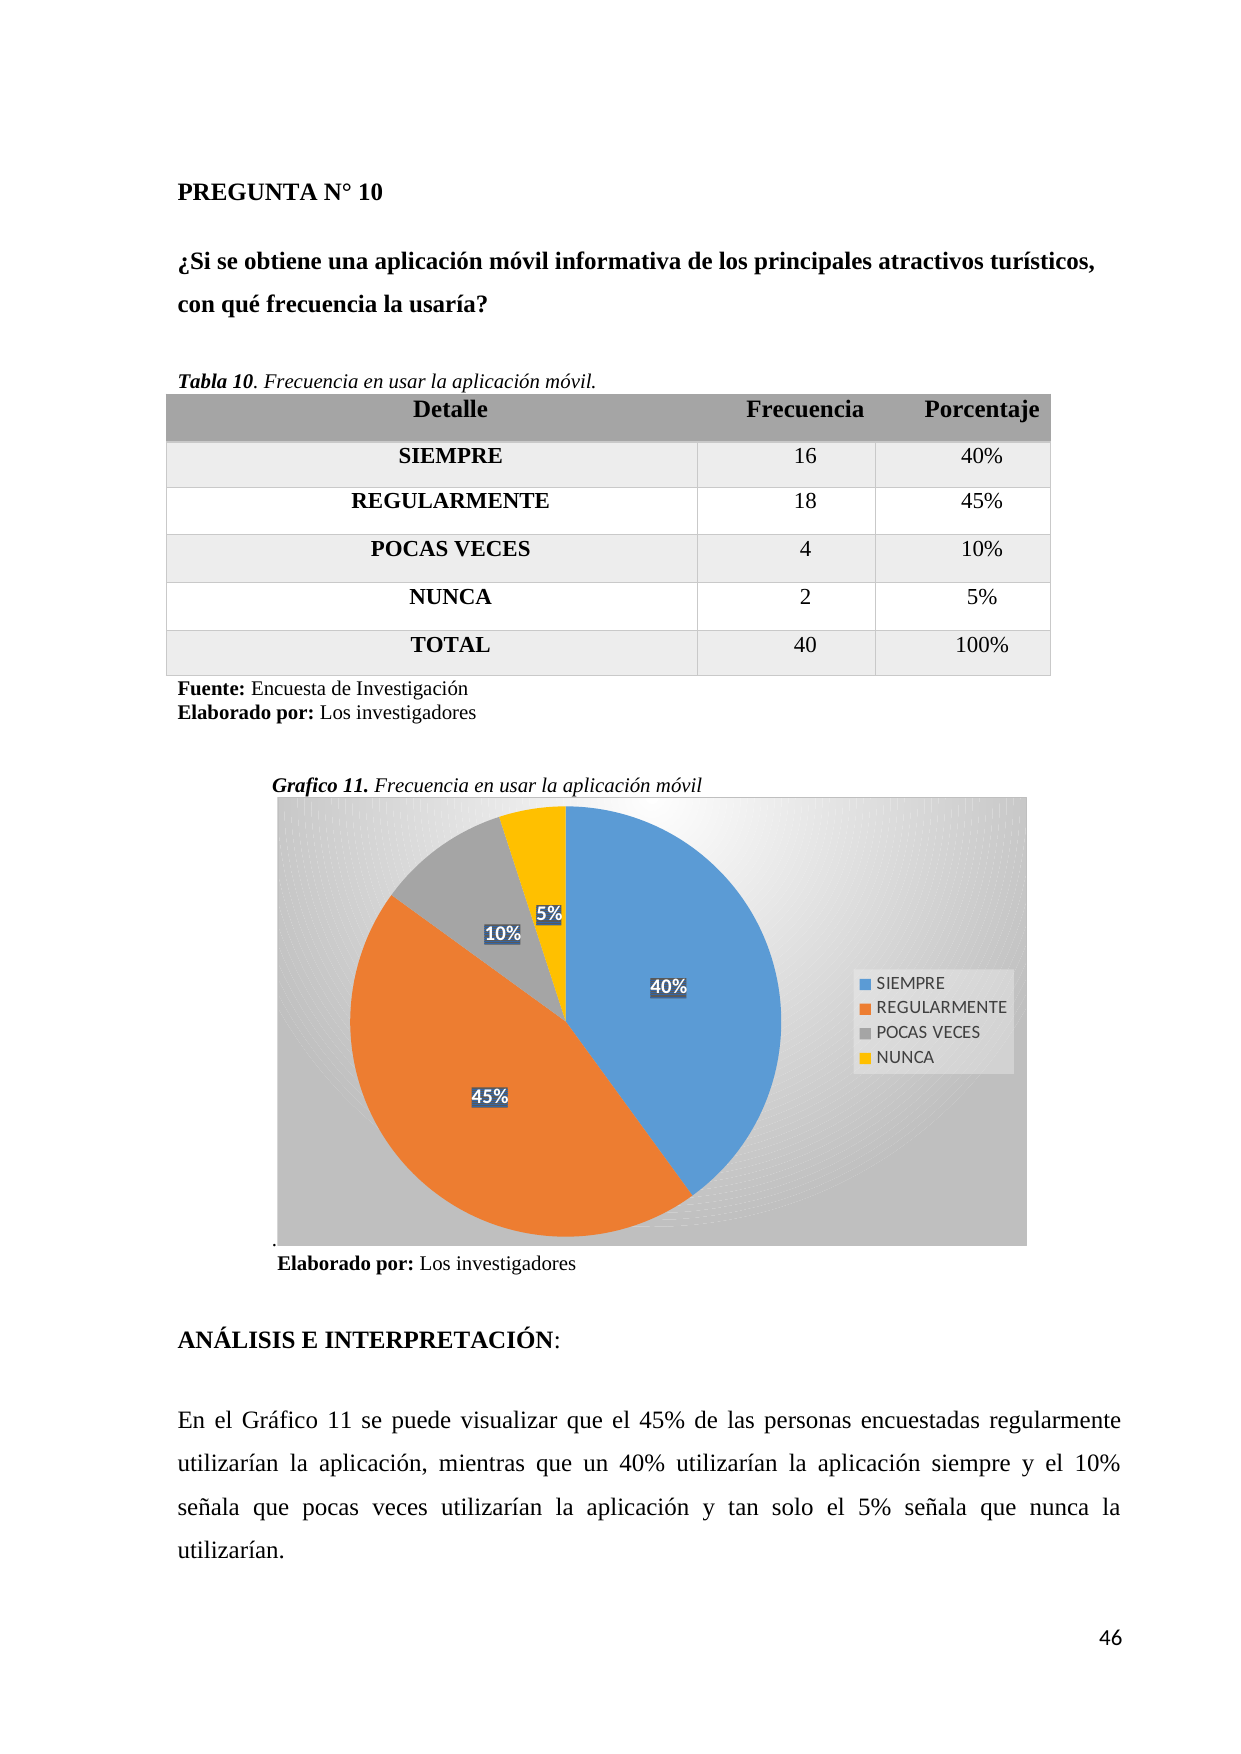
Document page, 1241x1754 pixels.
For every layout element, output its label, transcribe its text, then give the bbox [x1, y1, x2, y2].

text Tabla 10. Frecuencia en usar la aplicación móvil. [177, 369, 1122, 393]
table_cell SIEMPRE [167, 443, 697, 487]
table_cell NUNCA [167, 583, 697, 630]
text En el Gráfico 11 se puede visualizar que el 45% de las personas encuestadas regularmente utilizarían la aplicación, mientras que un 40% utilizarían la aplicación siempre y el 10% señala que pocas veces utilizarían la aplicación y tan solo el 5% señala que nunca la utilizarían. [177, 1405, 1122, 1563]
text Elaborado por: Los investigadores [177, 700, 1122, 724]
table_header Detalle [167, 395, 697, 441]
table_cell 40% [876, 443, 1050, 487]
text Elaborado por: Los investigadores [177, 1251, 1122, 1275]
table_cell 4 [698, 535, 875, 582]
table_cell POCAS VECES [167, 535, 697, 582]
table_cell 18 [698, 488, 875, 534]
table_cell 100% [876, 631, 1050, 675]
table_cell 10% [876, 535, 1050, 582]
text ¿Si se obtiene una aplicación móvil informativa de los principales atractivos turísticos, con qué frecuencia la usaría? [177, 246, 1122, 318]
table_cell 40 [698, 631, 875, 675]
table_header Porcentaje [876, 395, 1050, 441]
text . [177, 797, 1122, 1251]
table_cell 16 [698, 443, 875, 487]
table_cell 45% [876, 488, 1050, 534]
text Fuente: Encuesta de Investigación [177, 676, 1122, 700]
text Grafico 11. Frecuencia en usar la aplicación móvil [251, 772, 1122, 797]
subtitle PREGUNTA N° 10 [177, 177, 1122, 206]
table_header Frecuencia [698, 395, 875, 441]
table_cell REGULARMENTE [167, 488, 697, 534]
text ANÁLISIS E INTERPRETACIÓN: [177, 1325, 1122, 1353]
table_cell 2 [698, 583, 875, 630]
table_cell TOTAL [167, 631, 697, 675]
table_cell 5% [876, 583, 1050, 630]
